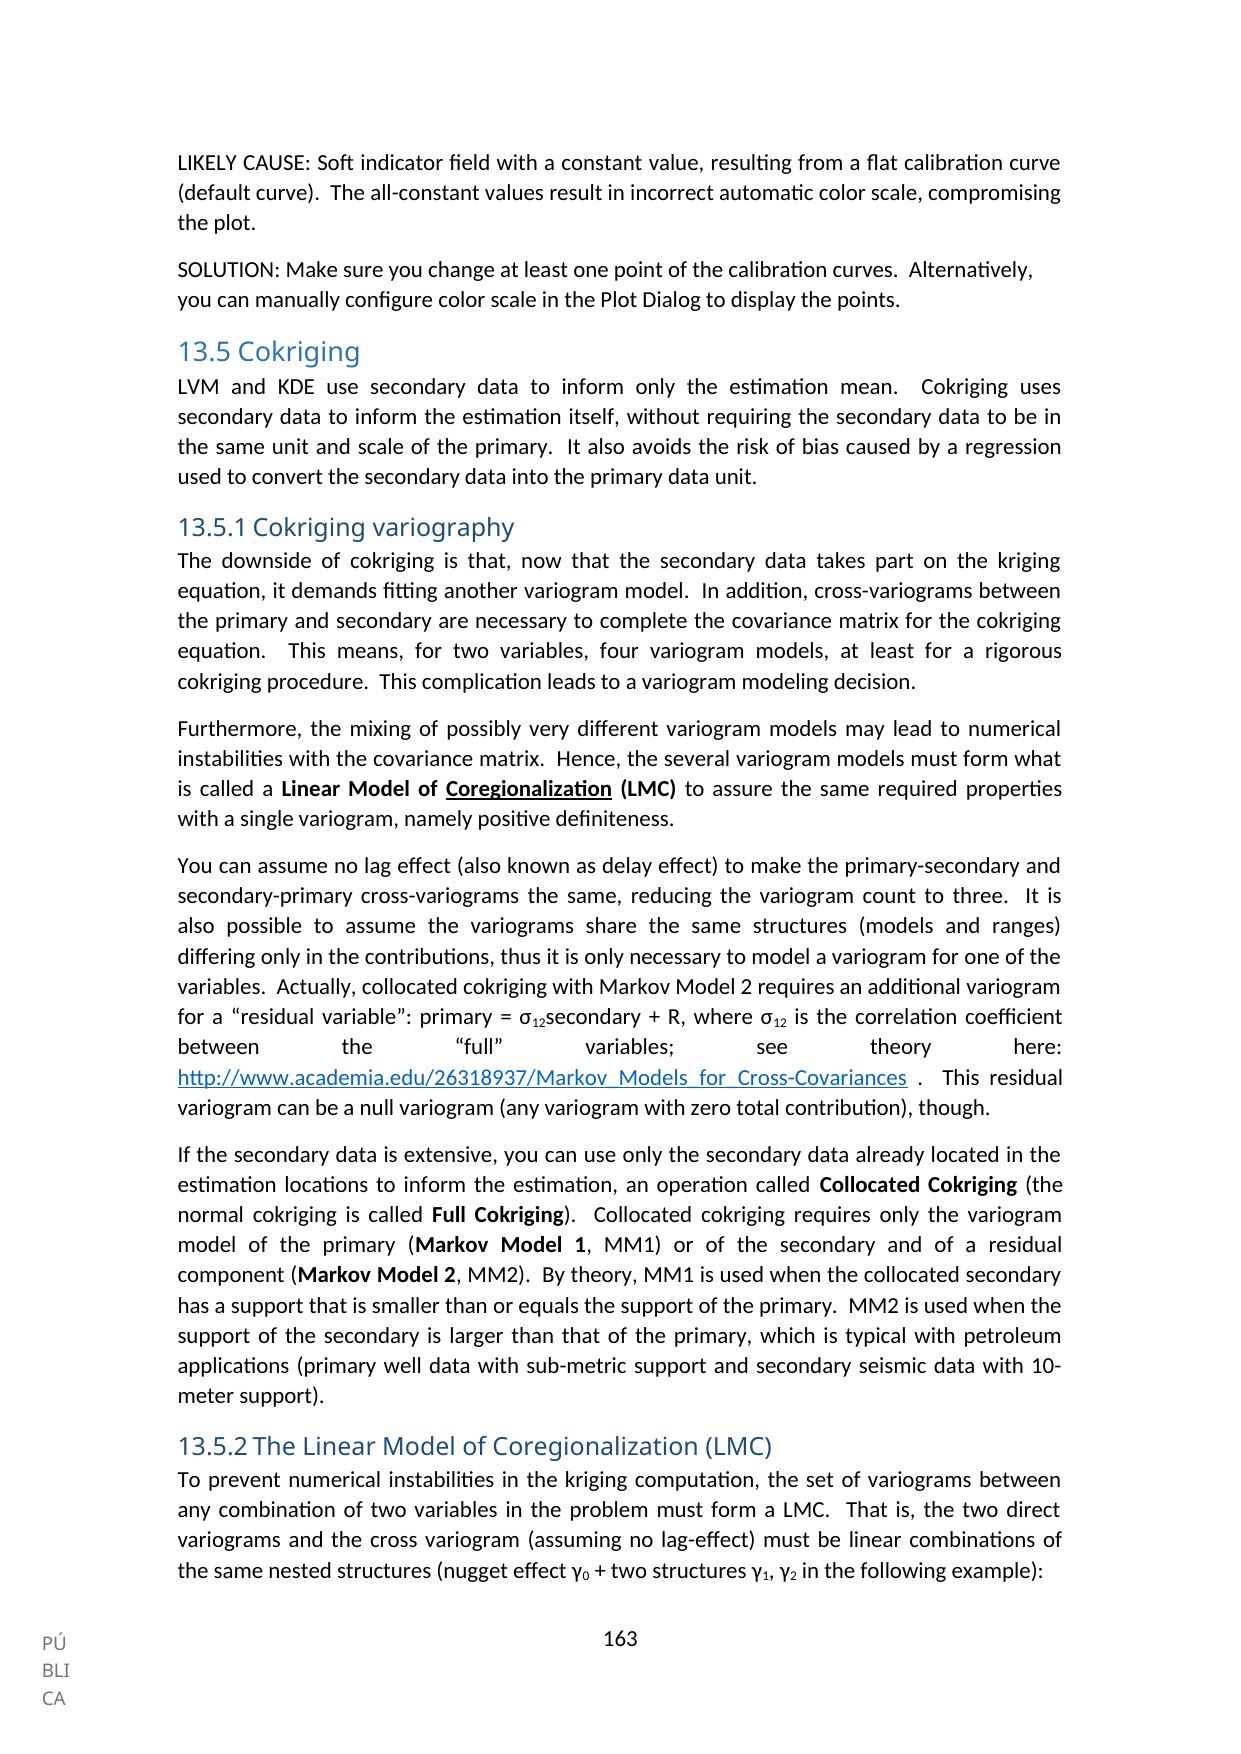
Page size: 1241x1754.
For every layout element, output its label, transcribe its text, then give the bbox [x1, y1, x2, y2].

subtitle The Linear Model of Coregionalization (LMC) [177, 1428, 1063, 1462]
text LVM and KDE use secondary data to inform only the estimation mean. Cokriging uses secondary data to inform the estimation itself, without requiring the secondary data to be in the same unit and scale of the primary. It also avoids the risk of bias caused by a regression used to convert the secondary data into the primary data unit. [177, 372, 1063, 490]
subtitle Cokriging [177, 332, 1063, 369]
subtitle Cokriging variography [177, 509, 1063, 543]
text SOLUTION: Make sure you change at least one point of the calibration curves. Alternatively, you can manually configure color scale in the Plot Dialog to display the points. [177, 255, 1063, 313]
text The downside of cokriging is that, now that the secondary data takes part on the kriging equation, it demands fitting another variogram model. In addition, cross-variograms between the primary and secondary are necessary to complete the covariance matrix for the cokriging equation. This means, for two variables, four variogram models, at least for a rigorous cokriging procedure. This complication leads to a variogram modeling decision. [177, 546, 1063, 695]
text You can assume no lag effect (also known as delay effect) to make the primary-secondary and secondary-primary cross-variograms the same, reducing the variogram count to three. It is also possible to assume the variograms share the same structures (models and ranges) differing only in the contributions, thus it is only necessary to model a variogram for one of the variables. Actually, collocated cokriging with Markov Model 2 requires an additional variogram for a “residual variable”: primary = σ12secondary + R, where σ12 is the correlation coefficient between the “full” variables; see theory here: http://www.academia.edu/26318937/Markov_Models_for_Cross-Covariances . This residual variogram can be a null variogram (any variogram with zero total contribution), though. [177, 851, 1063, 1121]
text If the secondary data is extensive, you can use only the secondary data already located in the estimation locations to inform the estimation, an operation called Collocated Cokriging (the normal cokriging is called Full Cokriging). Collocated cokriging requires only the variogram model of the primary (Markov Model 1, MM1) or of the secondary and of a residual component (Markov Model 2, MM2). By theory, MM1 is used when the collocated secondary has a support that is smaller than or equals the support of the primary. MM2 is used when the support of the secondary is larger than that of the primary, which is typical with petroleum applications (primary well data with sub-metric support and secondary seismic data with 10-meter support). [177, 1140, 1063, 1409]
text To prevent numerical instabilities in the kriging computation, the set of variograms between any combination of two variables in the problem must form a LMC. That is, the two direct variograms and the cross variogram (assuming no lag-effect) must be linear combinations of the same nested structures (nugget effect γ0 + two structures γ1, γ2 in the following example): [177, 1465, 1063, 1584]
text Furthermore, the mixing of possibly very different variogram models may lead to numerical instabilities with the covariance matrix. Hence, the several variogram models must form what is called a Linear Model of Coregionalization (LMC) to assure the same required properties with a single variogram, namely positive definiteness. [177, 714, 1063, 832]
text LIKELY CAUSE: Soft indicator field with a constant value, resulting from a flat calibration curve (default curve). The all-constant values result in incorrect automatic color scale, compromising the plot. [177, 148, 1063, 236]
